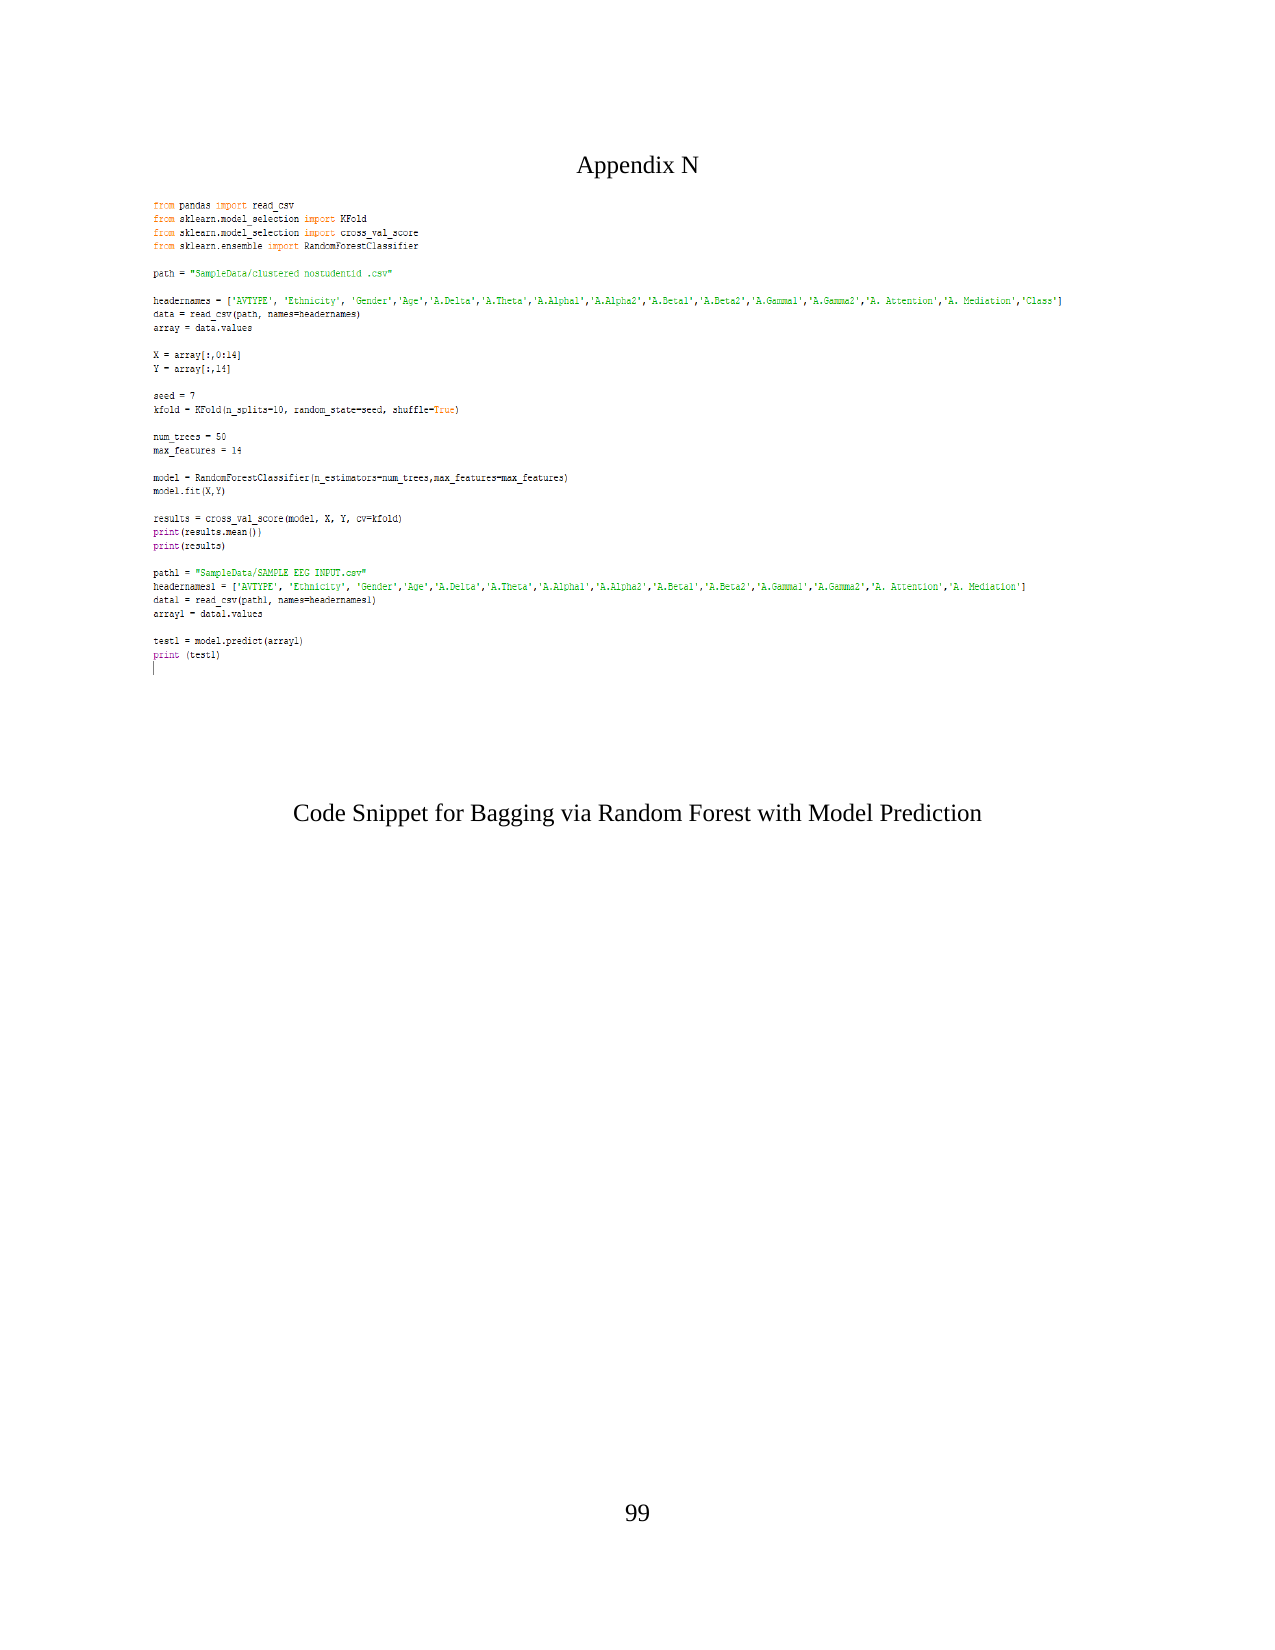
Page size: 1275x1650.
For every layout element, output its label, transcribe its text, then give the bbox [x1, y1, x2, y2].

text Code Snippet for Bagging via Random Forest with Model Prediction [150, 798, 1125, 827]
picture [150, 197, 1125, 779]
text Appendix N [150, 150, 1125, 179]
